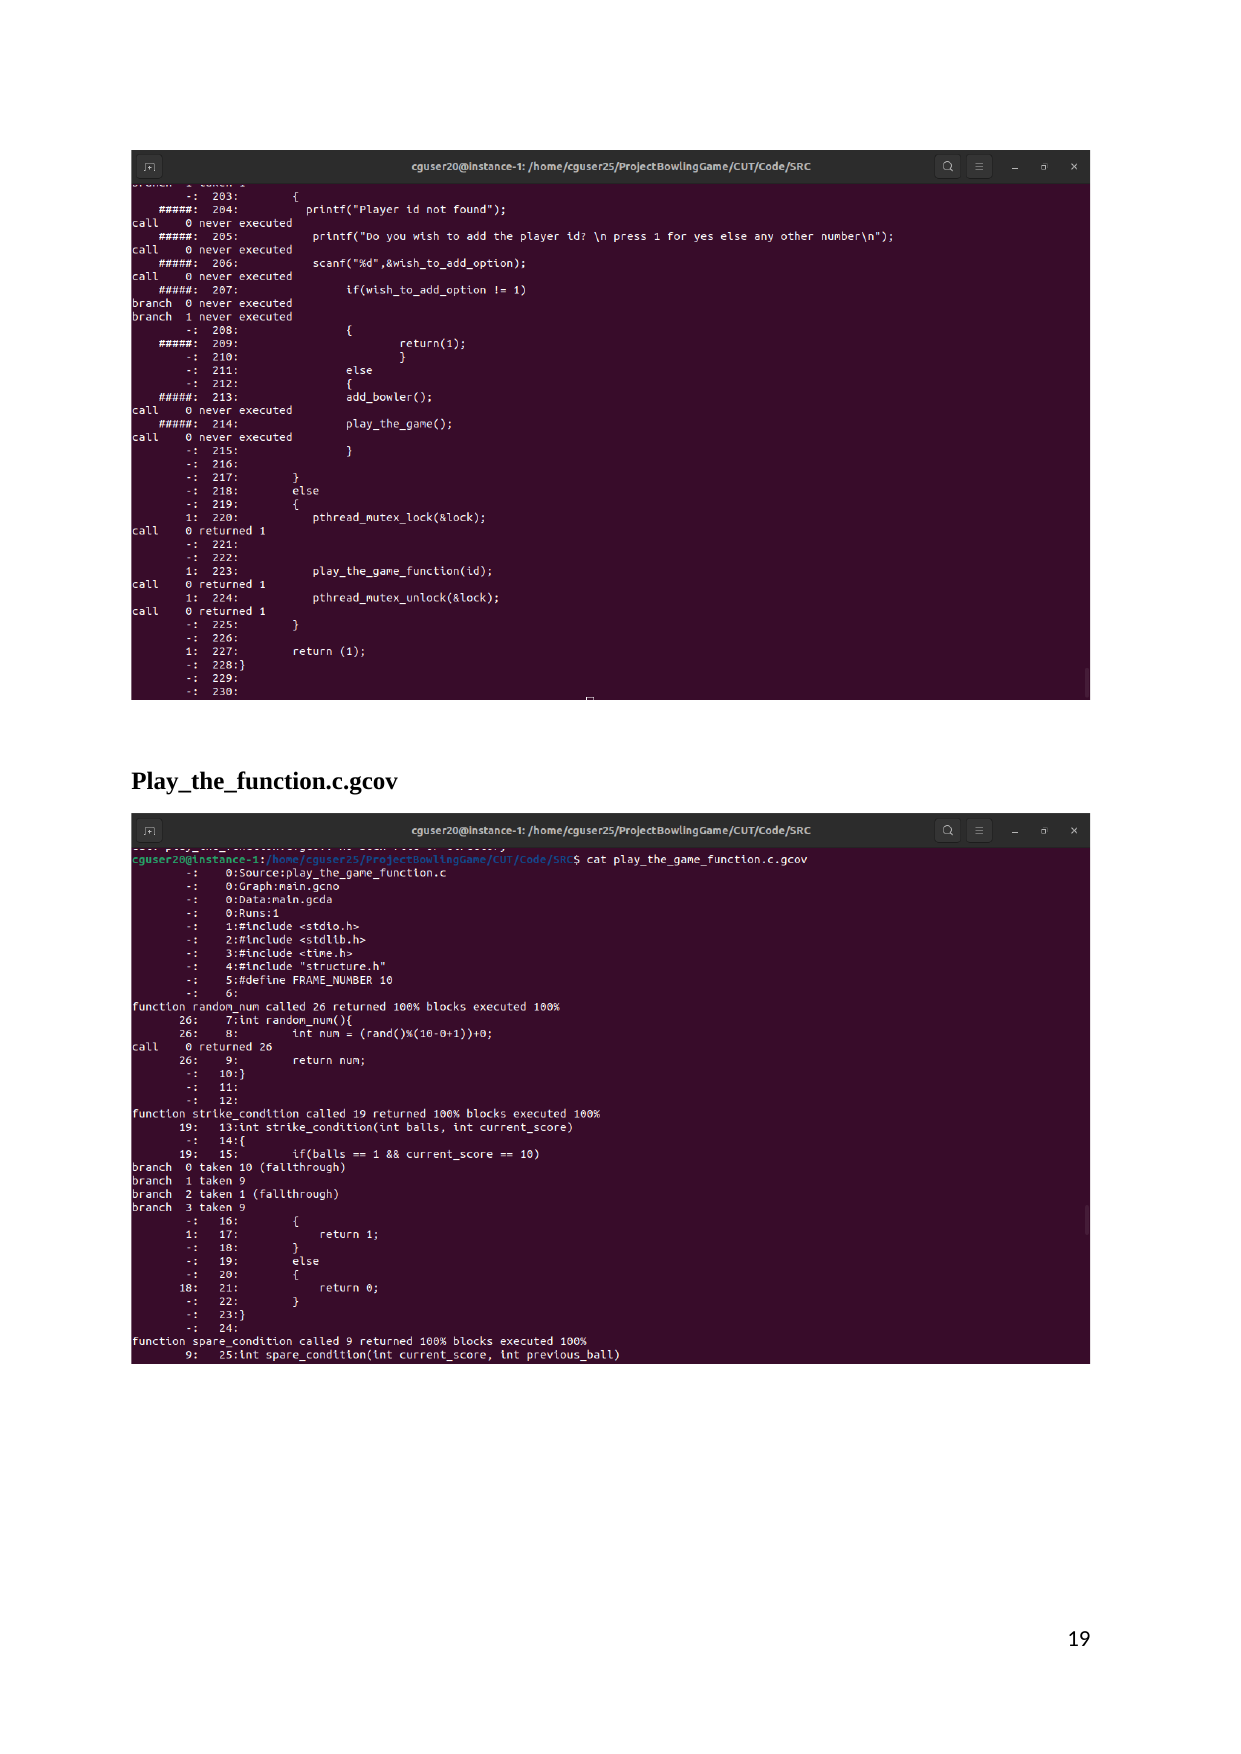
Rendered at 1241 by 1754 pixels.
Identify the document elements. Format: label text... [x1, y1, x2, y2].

picture [131, 150, 1091, 700]
picture [131, 813, 1091, 1364]
text Play_the_function.c.gcov [131, 766, 1090, 795]
